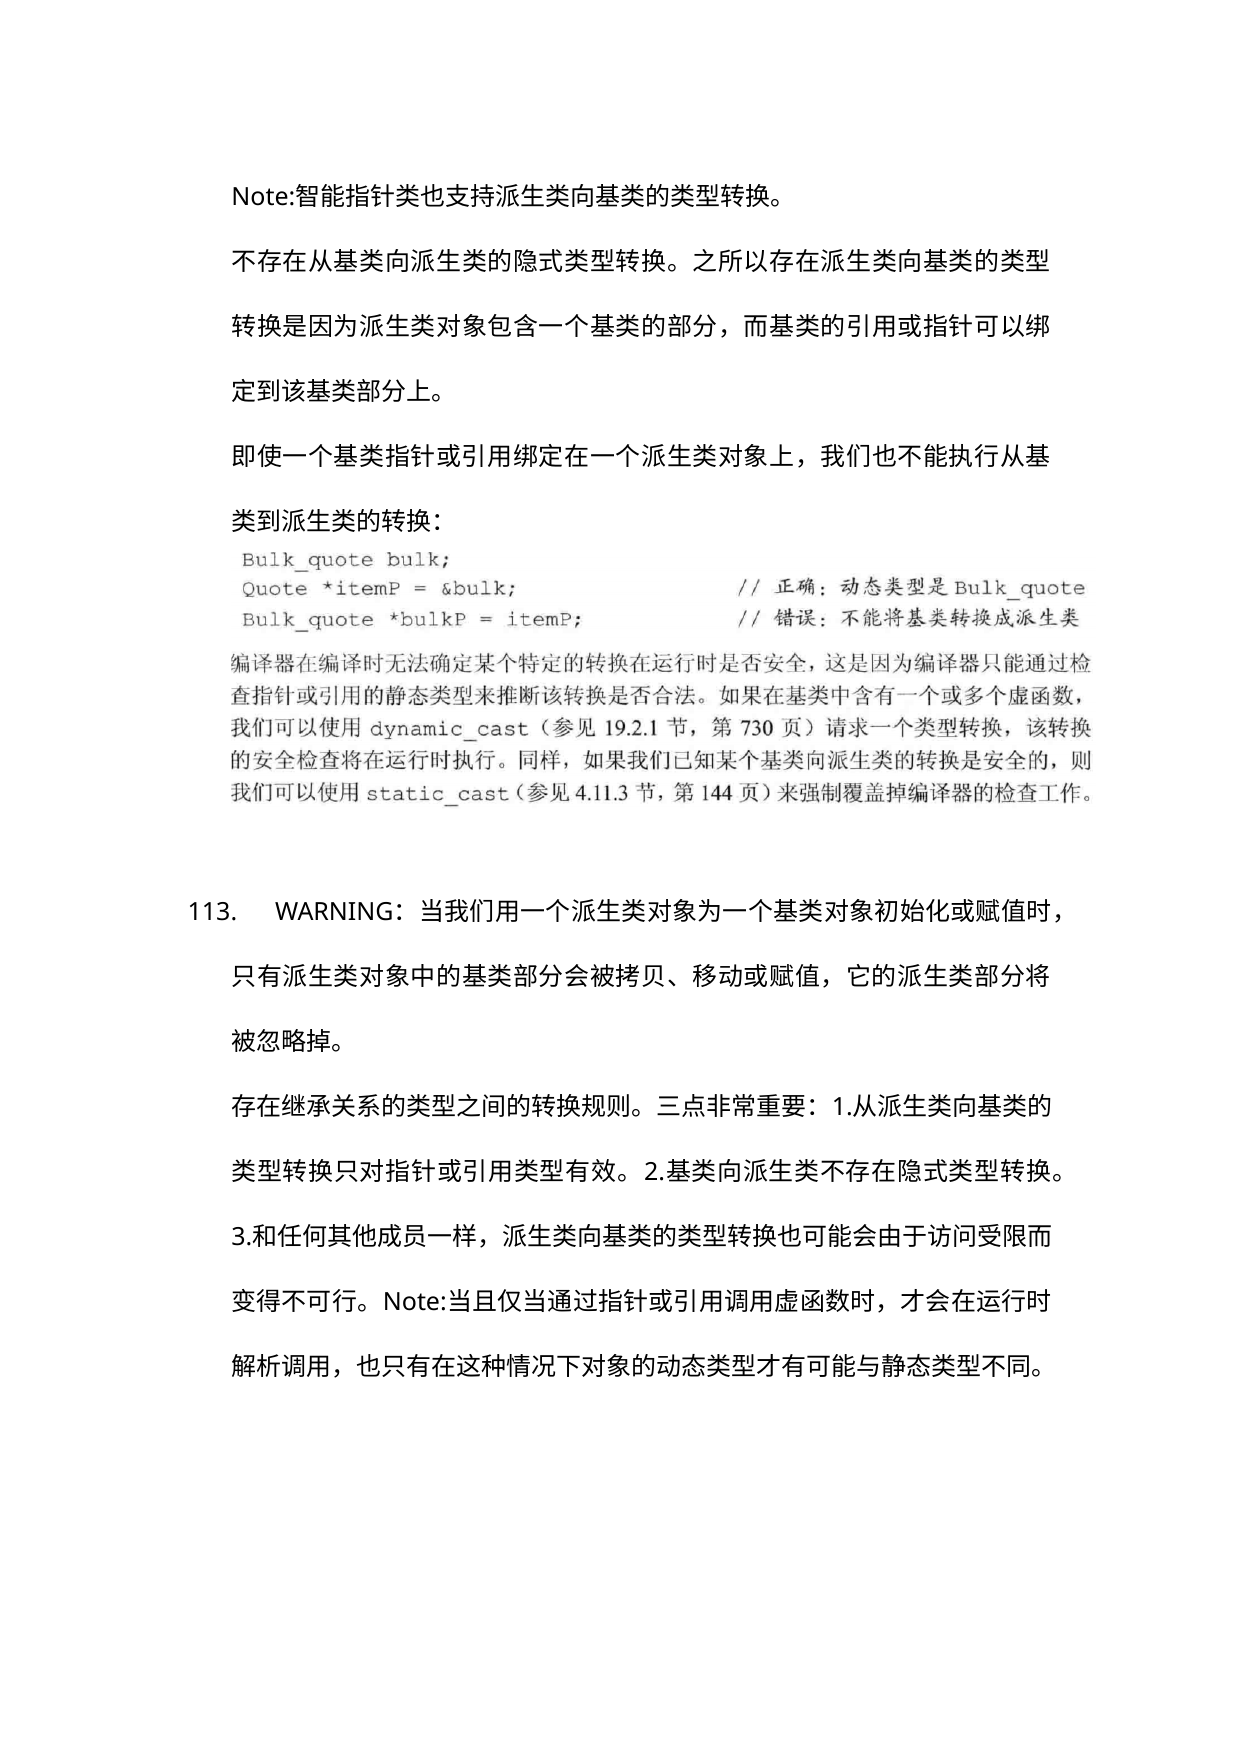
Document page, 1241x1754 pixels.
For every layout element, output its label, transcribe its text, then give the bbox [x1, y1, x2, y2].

picture [231, 552, 1097, 638]
list WARNING：当我们用一个派生类对象为一个基类对象初始化或赋值时，只有派生类对象中的基类部分会被拷贝、移动或赋值，它的派生类部分将被忽略掉。 [187, 877, 1053, 1072]
picture [231, 649, 1097, 812]
list Note:智能指针类也支持派生类向基类的类型转换。 [231, 162, 1053, 227]
list 存在继承关系的类型之间的转换规则。三点非常重要：1.从派生类向基类的类型转换只对指针或引用类型有效。2.基类向派生类不存在隐式类型转换。3.和任何其他成员一样，派生类向基类的类型转换也可能会由于访问受限而变得不可行。Note:当且仅当通过指针或引用调用虚函数时，才会在运行时解析调用，也只有在这种情况下对象的动态类型才有可能与静态类型不同。 [231, 1072, 1053, 1397]
list 即使一个基类指针或引用绑定在一个派生类对象上，我们也不能执行从基类到派生类的转换： [231, 422, 1053, 552]
list 不存在从基类向派生类的隐式类型转换。之所以存在派生类向基类的类型转换是因为派生类对象包含一个基类的部分，而基类的引用或指针可以绑定到该基类部分上。 [231, 227, 1053, 422]
